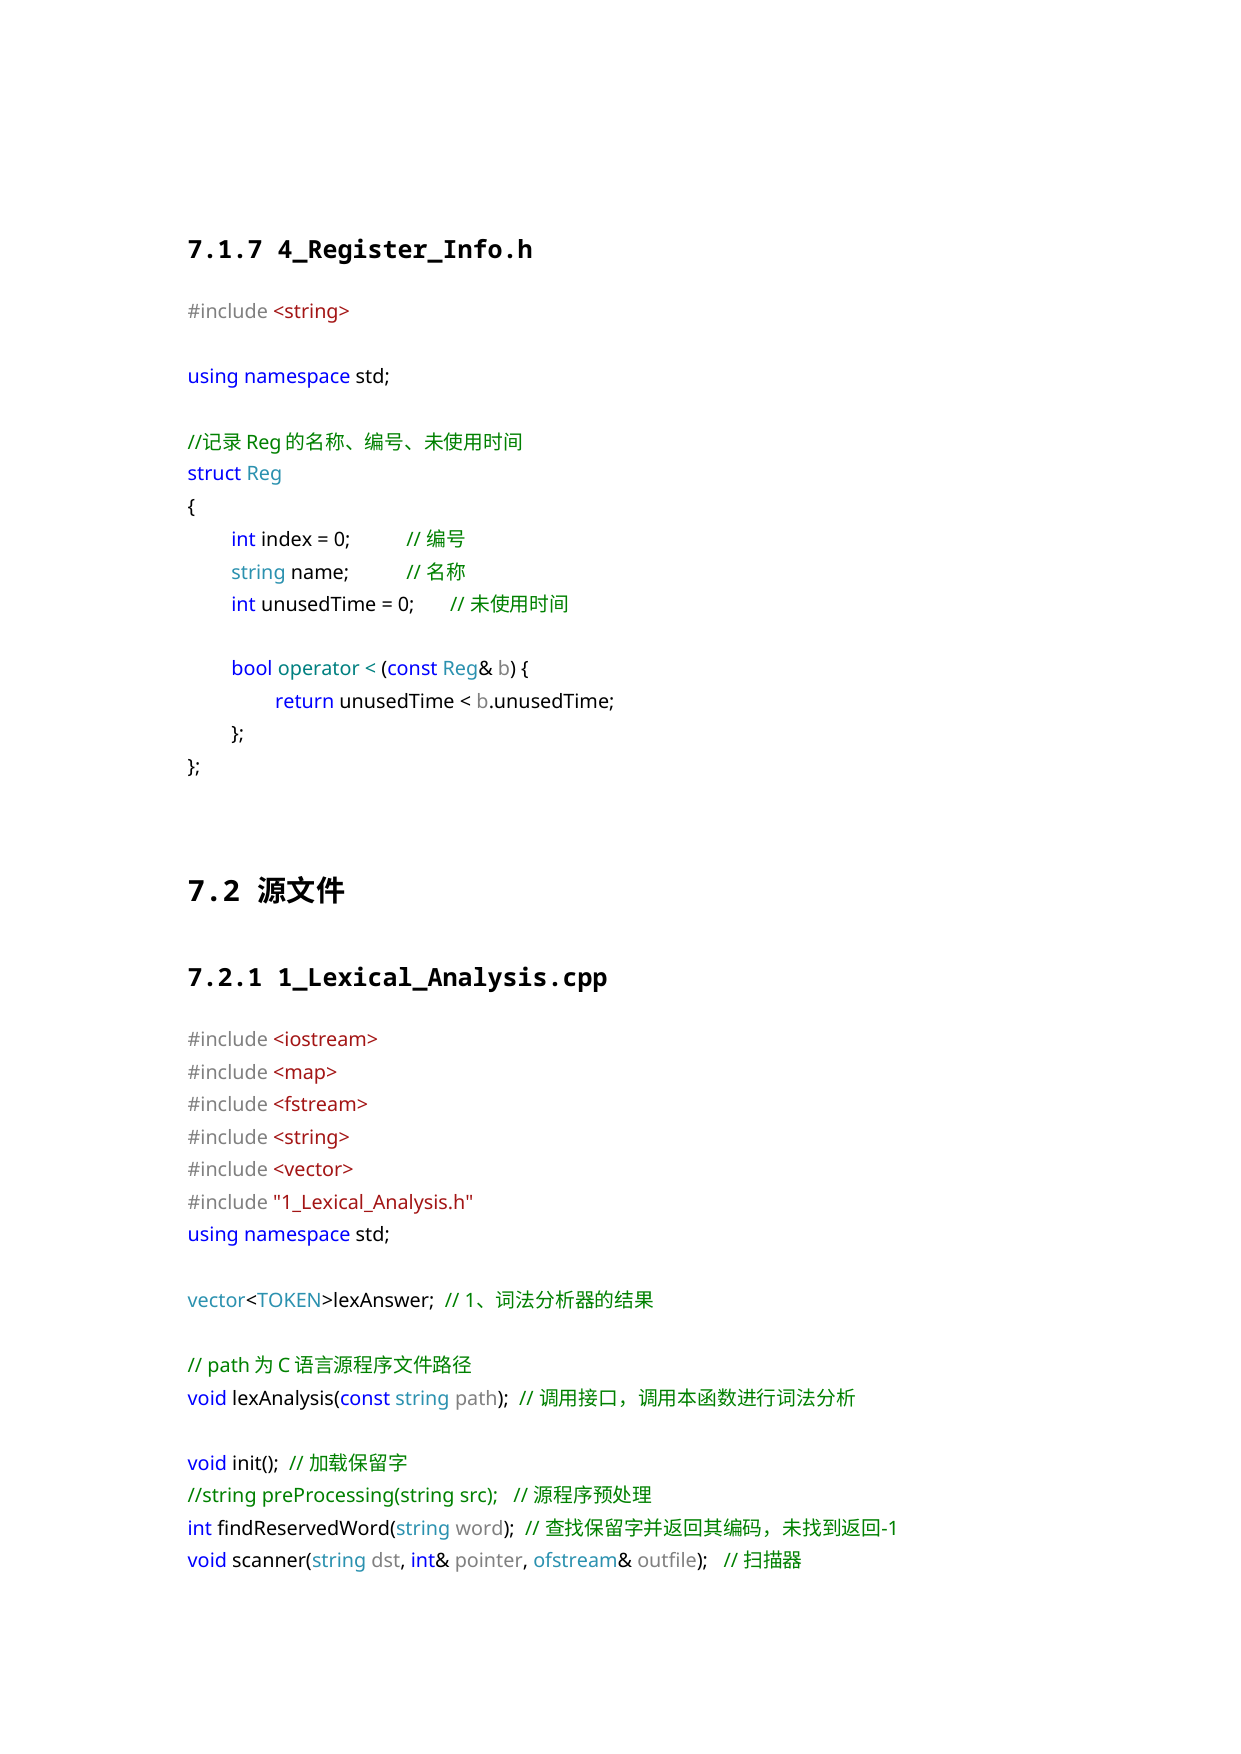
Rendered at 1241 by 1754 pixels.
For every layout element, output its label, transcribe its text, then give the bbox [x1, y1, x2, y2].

text }; [187, 749, 1053, 782]
text bool operator < (const Reg& b) { [187, 652, 1053, 684]
subtitle 7.2.1 1_Lexical_Analysis.cpp [187, 944, 1053, 1009]
text int index = 0; // 编号 [187, 522, 1053, 554]
text void lexAnalysis(const string path); // 调用接口，调用本函数进行词法分析 [187, 1380, 1053, 1413]
subtitle 7.1.7 4_Register_Info.h [187, 216, 1053, 281]
text //记录Reg的名称、编号、未使用时间 [187, 424, 1053, 457]
text { [187, 489, 1053, 522]
text void scanner(string dst, int& pointer, ofstream& outfile); // 扫描器 [187, 1543, 1053, 1575]
text }; [187, 717, 1053, 749]
text vector<TOKEN>lexAnswer; // 1、词法分析器的结果 [187, 1283, 1053, 1315]
text using namespace std; [187, 359, 1053, 392]
text #include "1_Lexical_Analysis.h" [187, 1185, 1053, 1218]
text // path为C语言源程序文件路径 [187, 1348, 1053, 1380]
text #include <string> [187, 294, 1053, 327]
subtitle 7.2 源文件 [187, 856, 1053, 921]
text int findReservedWord(string word); // 查找保留字并返回其编码，未找到返回-1 [187, 1510, 1053, 1543]
text struct Reg [187, 457, 1053, 489]
text #include <iostream> [187, 1023, 1053, 1055]
text #include <map> [187, 1055, 1053, 1088]
text #include <vector> [187, 1153, 1053, 1185]
text #include <string> [187, 1120, 1053, 1153]
text #include <fstream> [187, 1088, 1053, 1120]
text return unusedTime < b.unusedTime; [187, 684, 1053, 717]
text int unusedTime = 0; // 未使用时间 [187, 587, 1053, 619]
text using namespace std; [187, 1218, 1053, 1250]
text string name; // 名称 [187, 554, 1053, 587]
text void init(); // 加载保留字 [187, 1445, 1053, 1478]
text //string preProcessing(string src); // 源程序预处理 [187, 1478, 1053, 1510]
